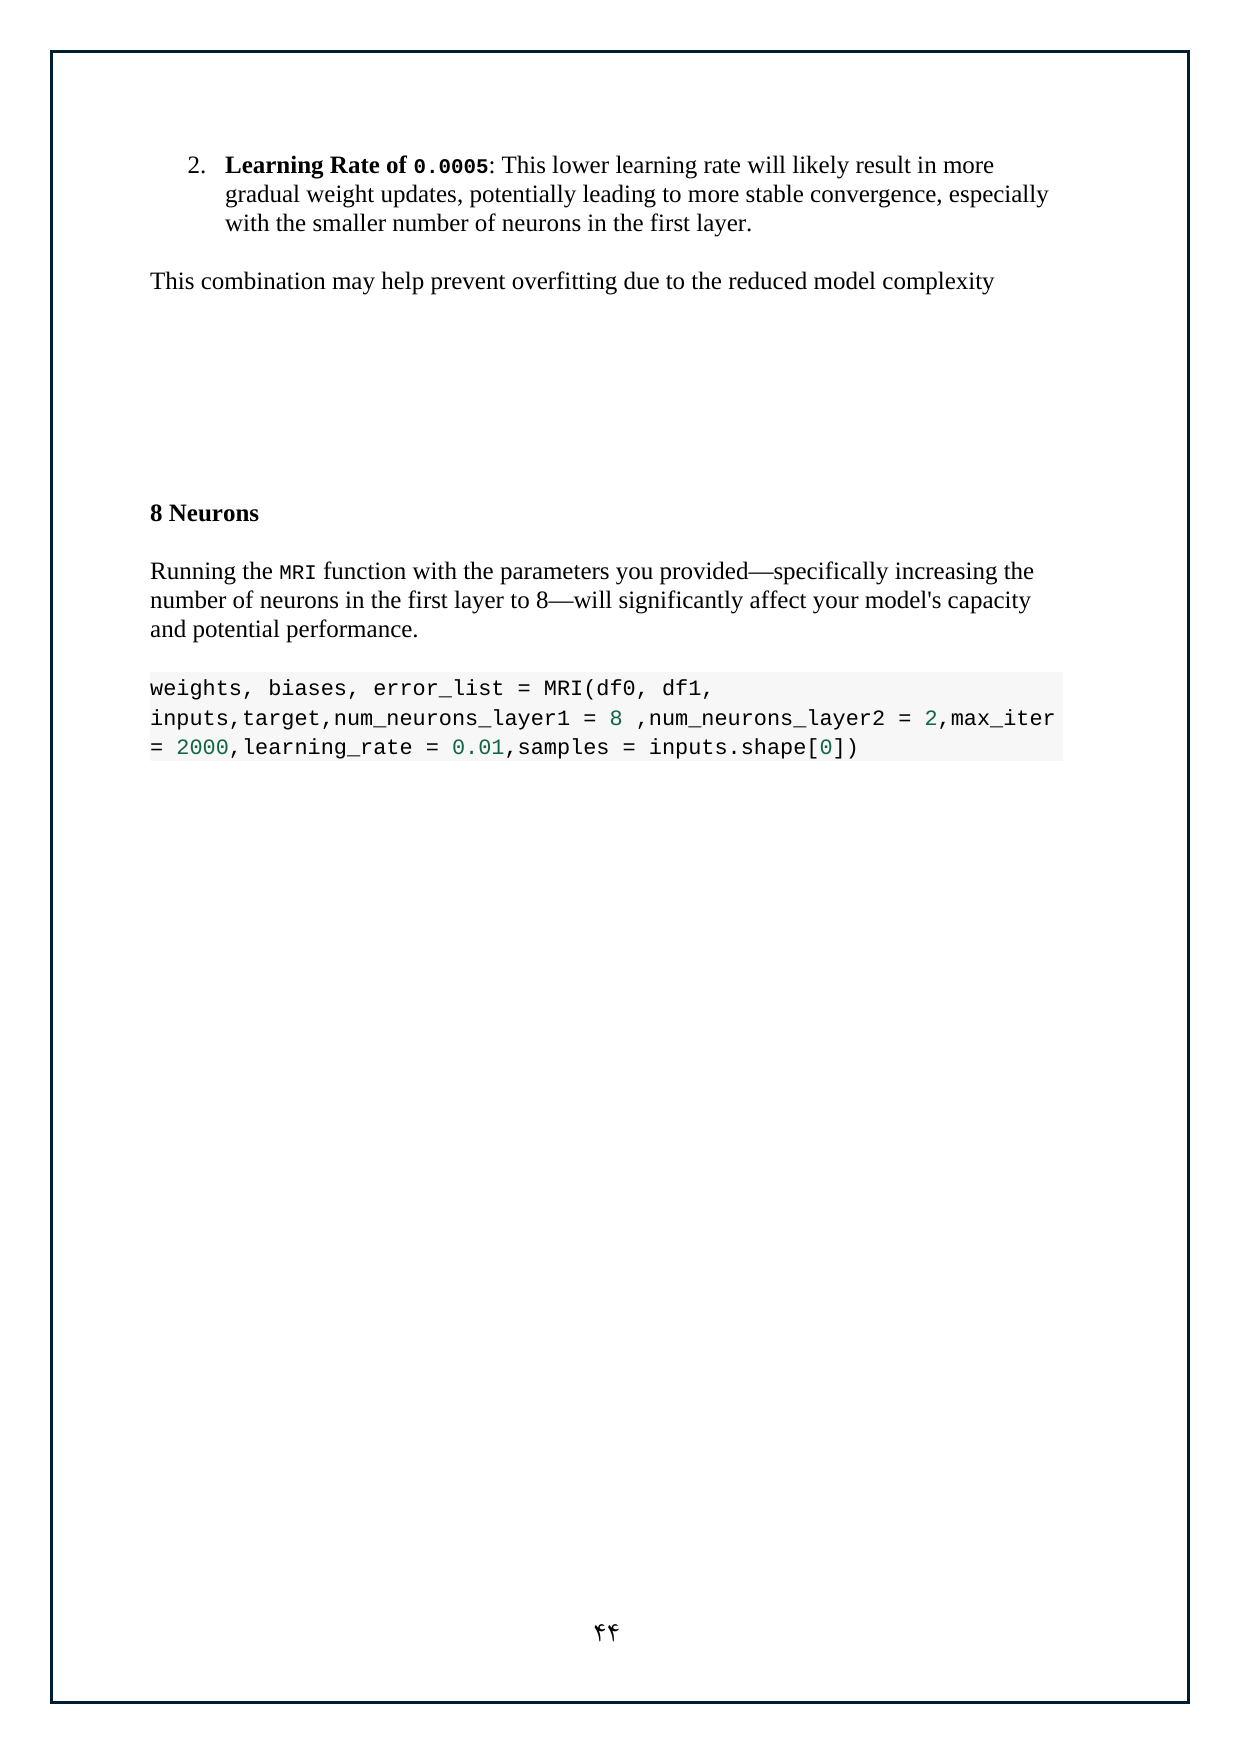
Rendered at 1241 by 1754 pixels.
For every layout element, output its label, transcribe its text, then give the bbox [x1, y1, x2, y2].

text Running the MRI function with the parameters you provided—specifically increasing the number of neurons in the first layer to 8—will significantly affect your model's capacity and potential performance. [150, 556, 1063, 643]
text This combination may help prevent overfitting due to the reduced model complexity [150, 266, 1063, 295]
text 8 Neurons [150, 498, 1063, 527]
list Learning Rate of 0.0005: This lower learning rate will likely result in more gradual weight updates, potentially leading to more stable convergence, especially with the smaller number of neurons in the first layer. [187, 150, 1063, 237]
text weights, biases, error_list = MRI(df0, df1, inputs,target,num_neurons_layer1 = 8 ,num_neurons_layer2 = 2,max_iter = 2000,learning_rate = 0.01,samples = inputs.shape[0]) [150, 672, 1063, 761]
